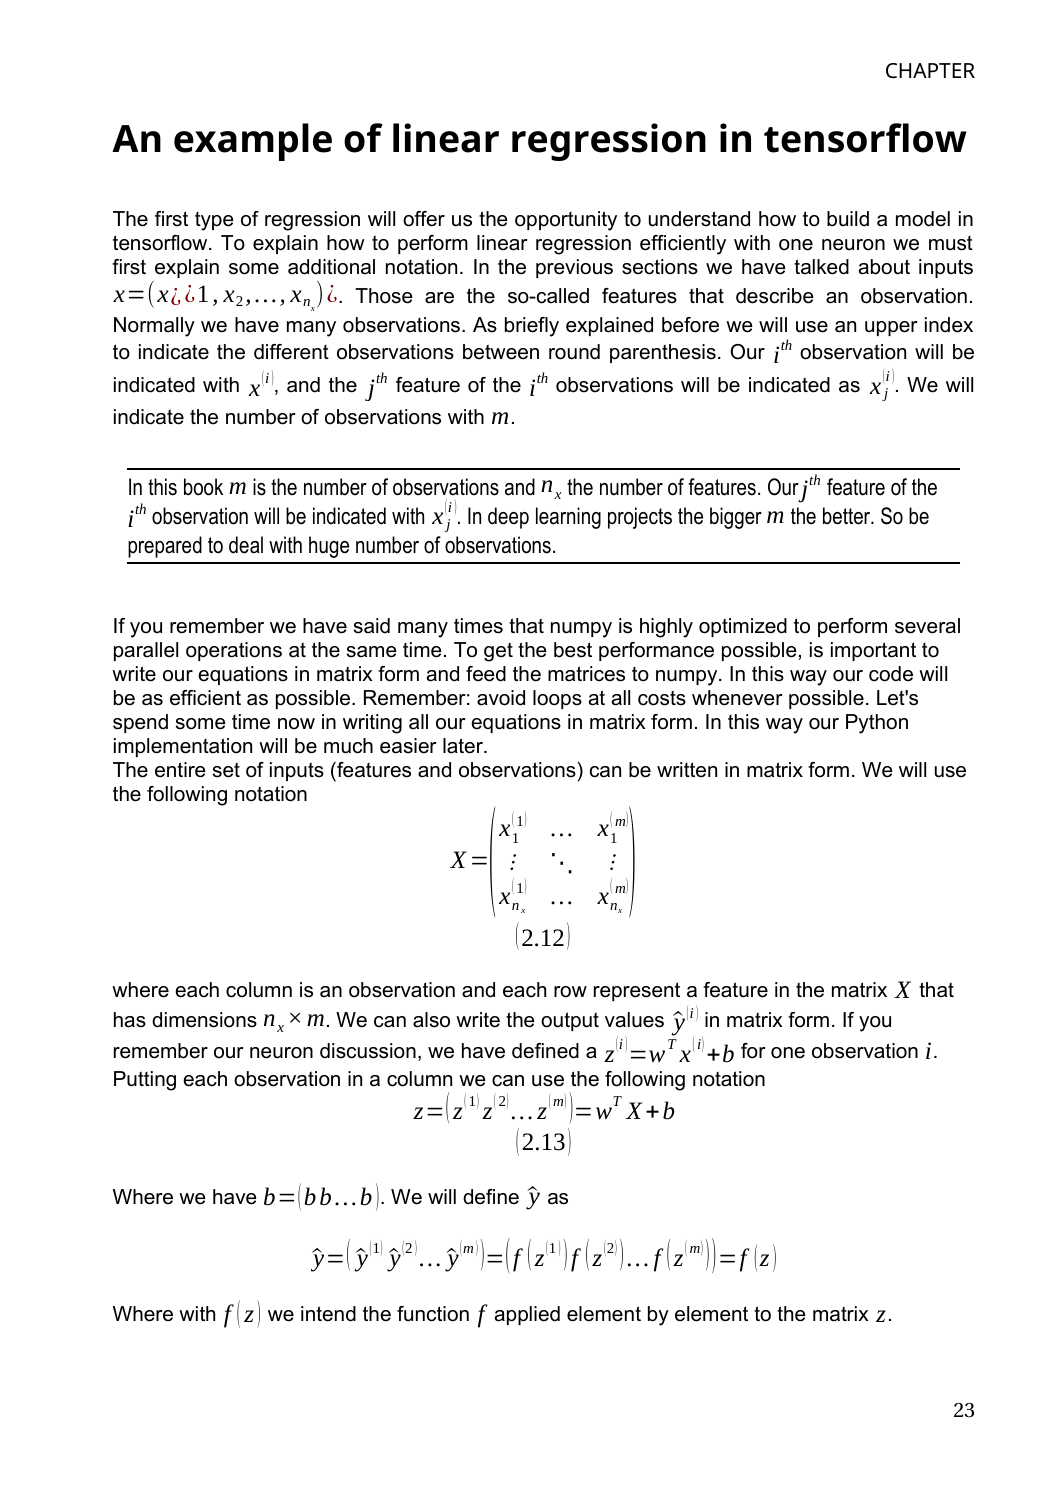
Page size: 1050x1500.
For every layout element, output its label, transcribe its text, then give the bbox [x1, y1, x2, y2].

text If you remember we have said many times that numpy is highly optimized to perform several parallel operations at the same time. To get the best performance possible, is important to write our equations in matrix form and feed the matrices to numpy. In this way our code will be as efficient as possible. Remember: avoid loops at all costs whenever possible. Let's spend some time now in writing all our equations in matrix form. In this way our Python implementation will be much easier later. [112, 614, 975, 758]
text The first type of regression will offer us the opportunity to understand how to build a model in tensorflow. To explain how to perform linear regression efficiently with one neuron we must first explain some additional notation. In the previous sections we have talked about inputs . Those are the so-called features that describe an observation. Normally we have many observations. As briefly explained before we will use an upper index to indicate the different observations between round parenthesis. Our observation will be indicated with , and the feature of the observations will be indicated as . We will indicate the number of observations with . [112, 207, 975, 431]
text The entire set of inputs (features and observations) can be written in matrix form. We will use the following notation [112, 758, 975, 806]
text where each column is an observation and each row represent a feature in the matrix that has dimensions . We can also write the output values in matrix form. If you remember our neuron discussion, we have defined a for one observation . Putting each observation in a column we can use the following notation [112, 976, 975, 1091]
text Where we have . We will define as [112, 1182, 975, 1212]
text Where with we intend the function applied element by element to the matrix . [112, 1299, 975, 1329]
text In this book is the number of observations and the number of features. Our feature of the observation will be indicated with . In deep learning projects the bigger the better. So be prepared to deal with huge number of observations. [127, 470, 960, 562]
subtitle An example of linear regression in tensorflow [112, 112, 975, 163]
